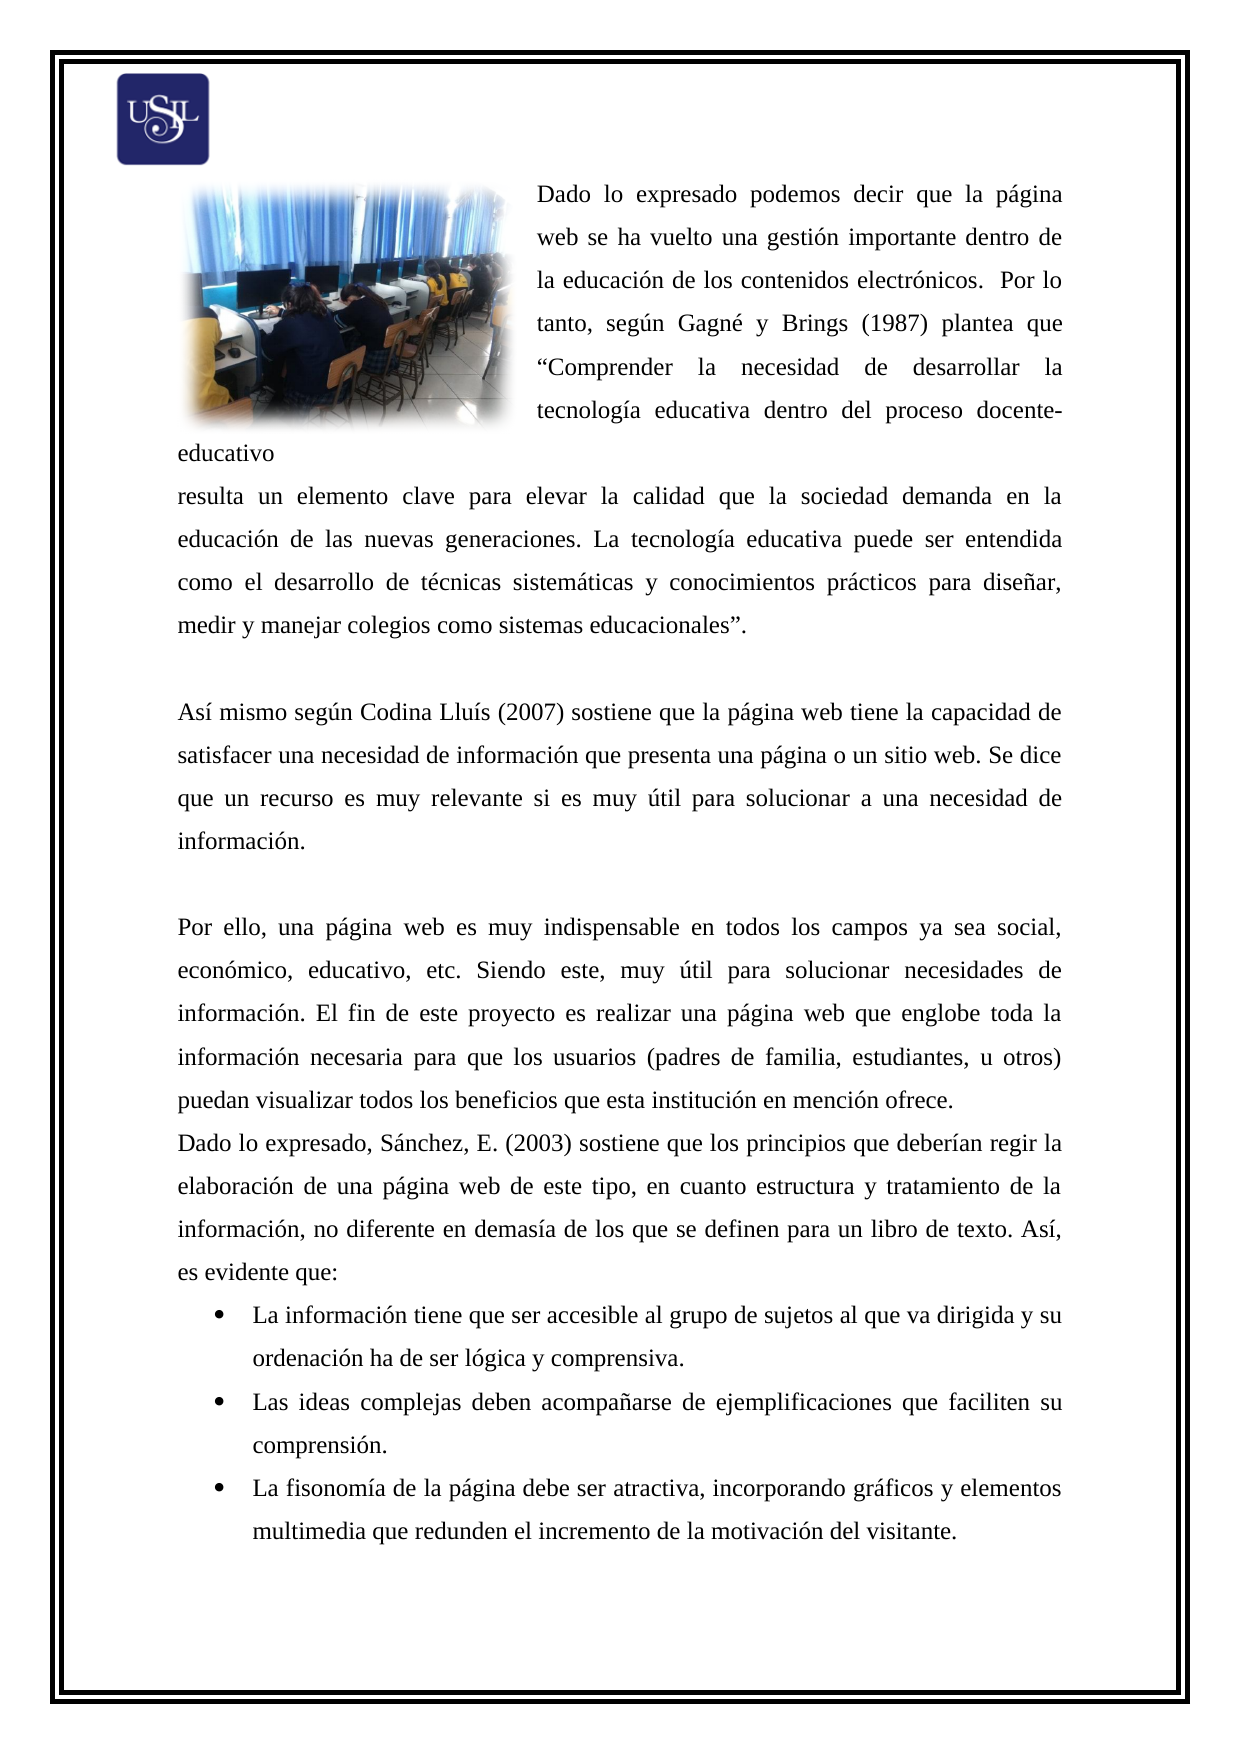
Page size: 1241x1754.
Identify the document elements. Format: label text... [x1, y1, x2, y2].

text resulta un elemento clave para elevar la calidad que la sociedad demanda en la educación de las nuevas generaciones. La tecnología educativa puede ser entendida como el desarrollo de técnicas sistemáticas y conocimientos prácticos para diseñar, medir y manejar colegios como sistemas educacionales”. [177, 481, 1063, 639]
picture [196, 198, 500, 417]
text Dado lo expresado, Sánchez, E. (2003) sostiene que los principios que deberían regir la elaboración de una página web de este tipo, en cuanto estructura y tratamiento de la información, no diferente en demasía de los que se definen para un libro de texto. Así, es evidente que: [177, 1128, 1063, 1286]
list La información tiene que ser accesible al grupo de sujetos al que va dirigida y su ordenación ha de ser lógica y comprensiva. [215, 1300, 1063, 1372]
picture [103, 73, 226, 170]
list La fisonomía de la página debe ser atractiva, incorporando gráficos y elementos multimedia que redunden el incremento de la motivación del visitante. [215, 1473, 1063, 1545]
list Las ideas complejas deben acompañarse de ejemplificaciones que faciliten su comprensión. [215, 1387, 1063, 1458]
text Por ello, una página web es muy indispensable en todos los campos ya sea social, económico, educativo, etc. Siendo este, muy útil para solucionar necesidades de información. El fin de este proyecto es realizar una página web que englobe toda la información necesaria para que los usuarios (padres de familia, estudiantes, u otros) puedan visualizar todos los beneficios que esta institución en mención ofrece. [177, 912, 1063, 1113]
text Así mismo según Codina Lluís (2007) sostiene que la página web tiene la capacidad de satisfacer una necesidad de información que presenta una página o un sitio web. Se dice que un recurso es muy relevante si es muy útil para solucionar a una necesidad de información. [177, 697, 1063, 855]
